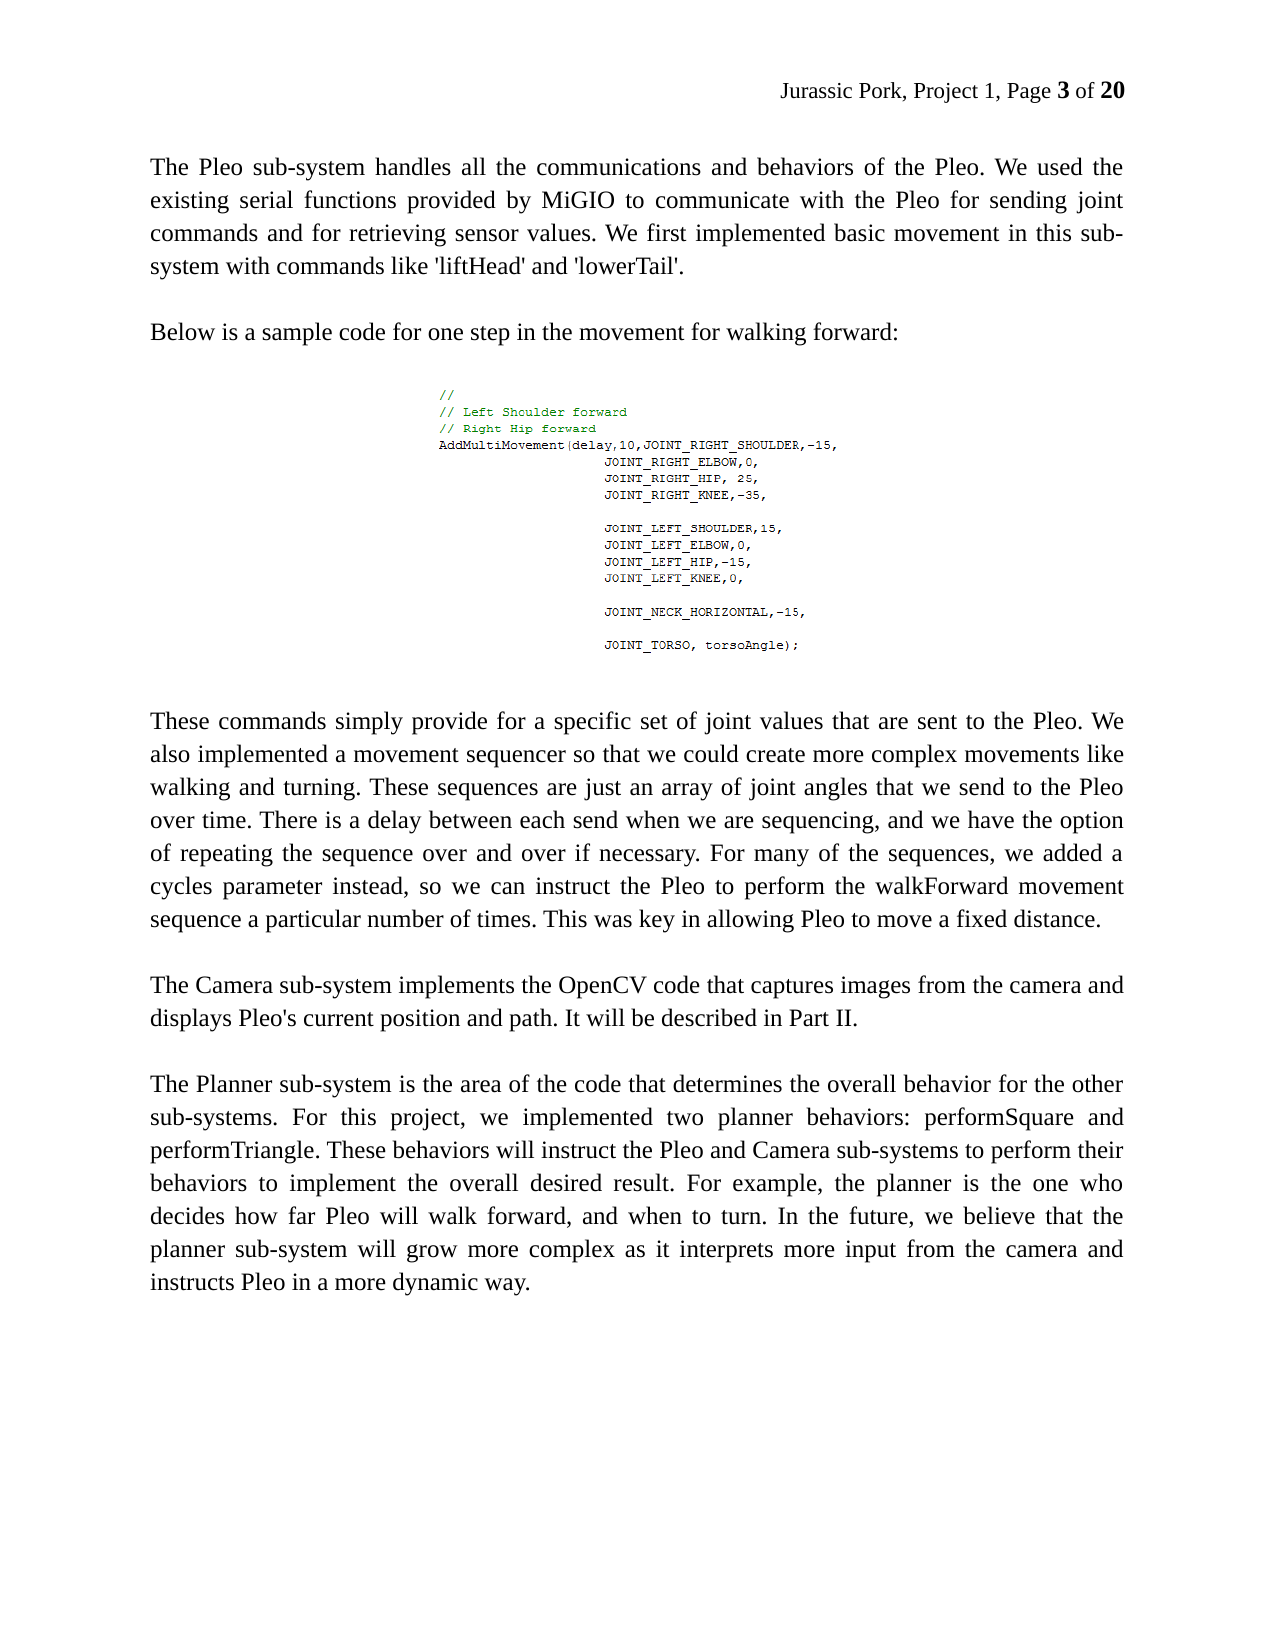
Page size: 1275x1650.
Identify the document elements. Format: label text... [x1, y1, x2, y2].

text These commands simply provide for a specific set of joint values that are sent to the Pleo. We also implemented a movement sequencer so that we could create more complex movements like walking and turning. These sequences are just an array of joint angles that we send to the Pleo over time. There is a delay between each send when we are sequencing, and we have the option of repeating the sequence over and over if necessary. For many of the sequences, we added a cycles parameter instead, so we can instruct the Pleo to perform the walkForward movement sequence a particular number of times. This was key in allowing Pleo to move a fixed distance. [150, 706, 1125, 933]
text The Pleo sub-system handles all the communications and behaviors of the Pleo. We used the existing serial functions provided by MiGIO to communicate with the Pleo for sending joint commands and for retrieving sensor values. We first implemented basic movement in this sub-system with commands like 'liftHead' and 'lowerTail'. [150, 152, 1125, 280]
picture [433, 383, 842, 670]
text Below is a sample code for one step in the movement for walking forward: [150, 317, 1125, 346]
text The Planner sub-system is the area of the code that determines the overall behavior for the other sub-systems. For this project, we implemented two planner behaviors: performSquare and performTriangle. These behaviors will instruct the Pleo and Camera sub-systems to perform their behaviors to implement the overall desired result. For example, the planner is the one who decides how far Pleo will walk forward, and when to turn. In the future, we believe that the planner sub-system will grow more complex as it interprets more input from the camera and instructs Pleo in a more dynamic way. [150, 1069, 1125, 1296]
text The Camera sub-system implements the OpenCV code that captures images from the camera and displays Pleo's current position and path. It will be described in Part II. [150, 970, 1125, 1032]
